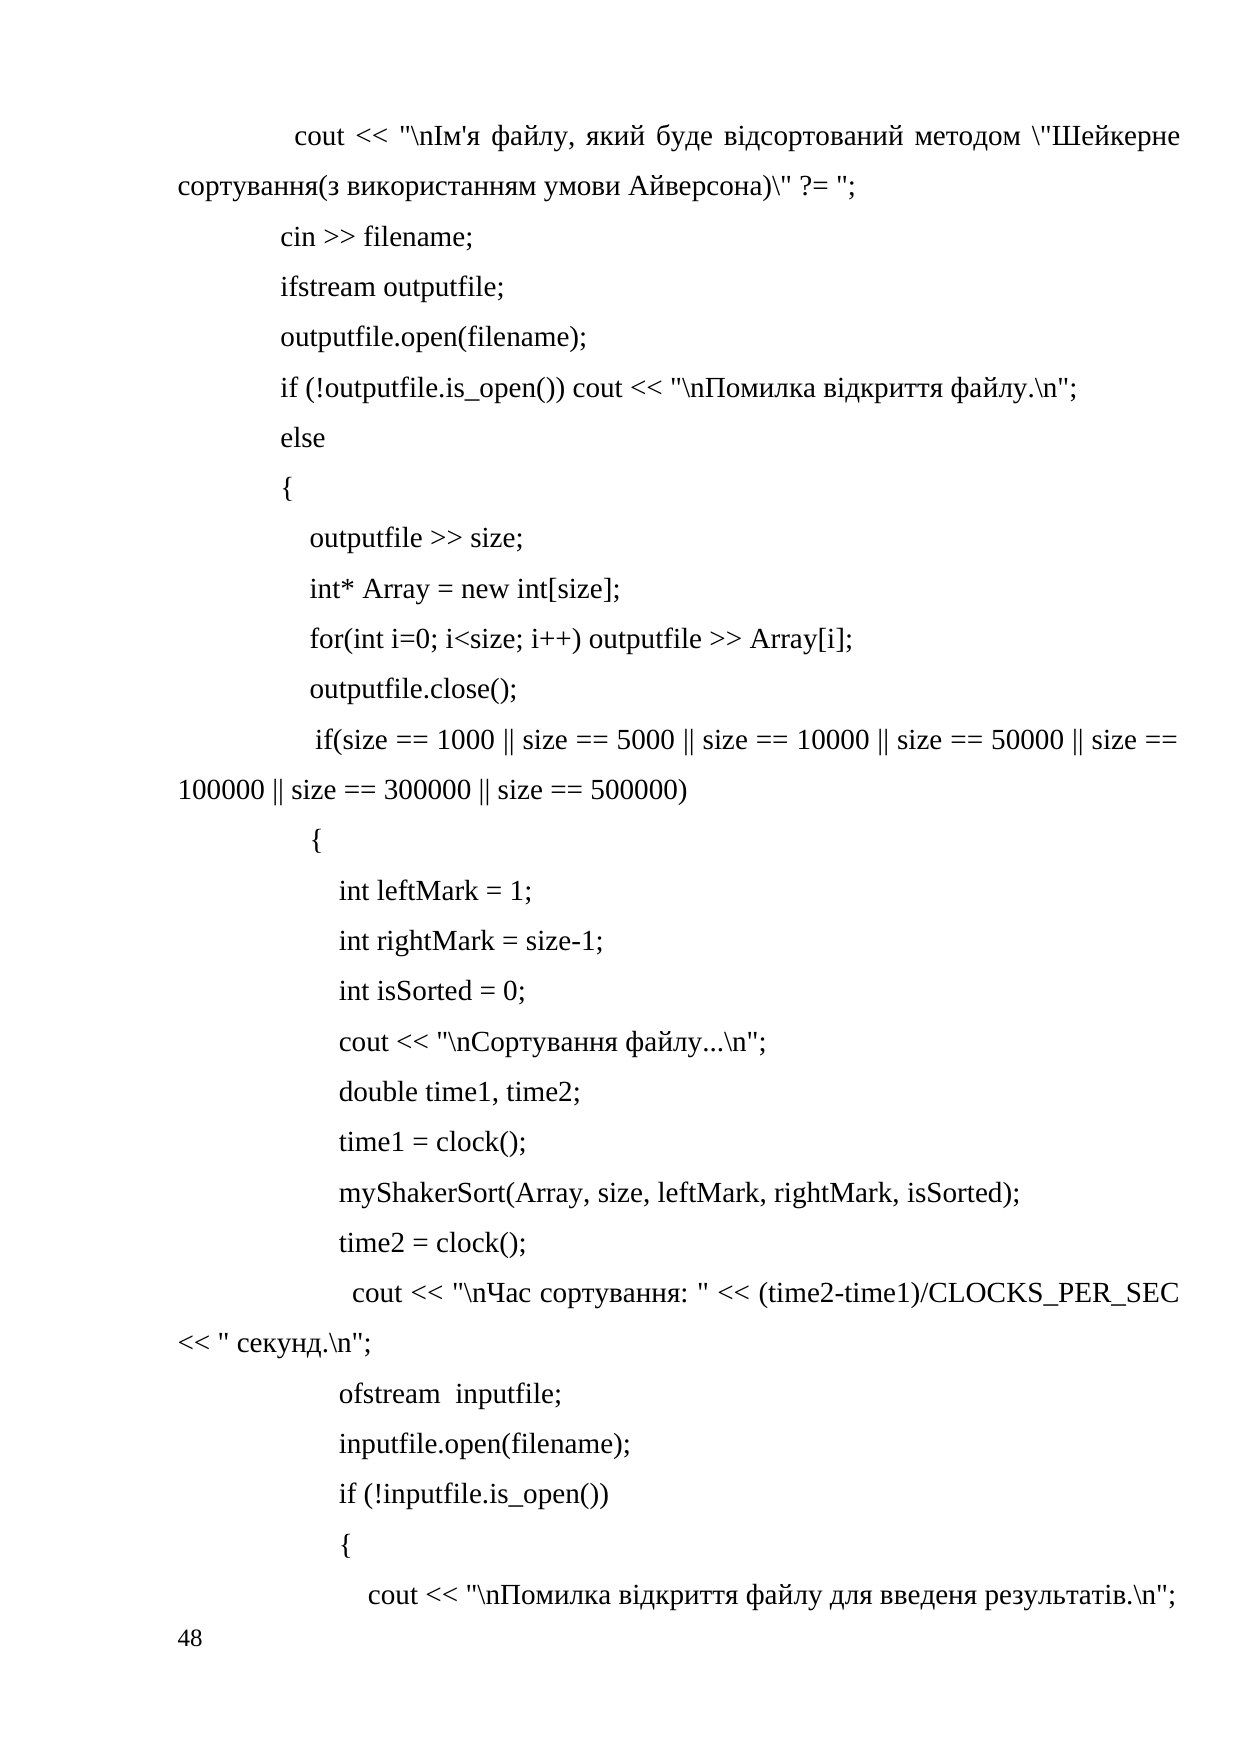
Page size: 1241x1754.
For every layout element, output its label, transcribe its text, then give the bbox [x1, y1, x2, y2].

text cout << "\nСортування файлу...\n"; [177, 1024, 1181, 1057]
text for(int i=0; i<size; i++) outputfile >> Array[i]; [177, 621, 1181, 655]
text time1 = clock(); [177, 1124, 1181, 1158]
text ifstream outputfile; [177, 269, 1181, 303]
text time2 = clock(); [177, 1225, 1181, 1258]
text double time1, time2; [177, 1074, 1181, 1108]
text int* Array = new int[size]; [177, 571, 1181, 604]
text if(size == 1000 || size == 5000 || size == 10000 || size == 50000 || size == 100000 || size == 300000 || size == 500000) [177, 722, 1181, 806]
text cout << "\nПомилка відкриття файлу для введеня результатів.\n"; [177, 1577, 1181, 1611]
text cin >> filename; [177, 219, 1181, 252]
text cout << "\nІм'я файлу, який буде відсортований методом \"Шейкерне сортування(з використанням умови Айверсона)\" ?= "; [177, 118, 1181, 202]
text outputfile.close(); [177, 672, 1181, 705]
text { [177, 470, 1181, 504]
text else [177, 420, 1181, 453]
text { [177, 1527, 1181, 1560]
text myShakerSort(Array, size, leftMark, rightMark, isSorted); [177, 1175, 1181, 1208]
text ofstream inputfile; [177, 1376, 1181, 1409]
text outputfile.open(filename); [177, 319, 1181, 353]
text if (!inputfile.is_open()) [177, 1477, 1181, 1510]
text int isSorted = 0; [177, 973, 1181, 1007]
text int leftMark = 1; [177, 873, 1181, 906]
text int rightMark = size-1; [177, 923, 1181, 957]
text if (!outputfile.is_open()) cout << "\nПомилка відкриття файлу.\n"; [177, 370, 1181, 403]
text cout << "\nЧас сортування: " << (time2-time1)/CLOCKS_PER_SEC << " секунд.\n"; [177, 1275, 1181, 1359]
text inputfile.open(filename); [177, 1426, 1181, 1460]
text outputfile >> size; [177, 521, 1181, 554]
text { [177, 822, 1181, 856]
